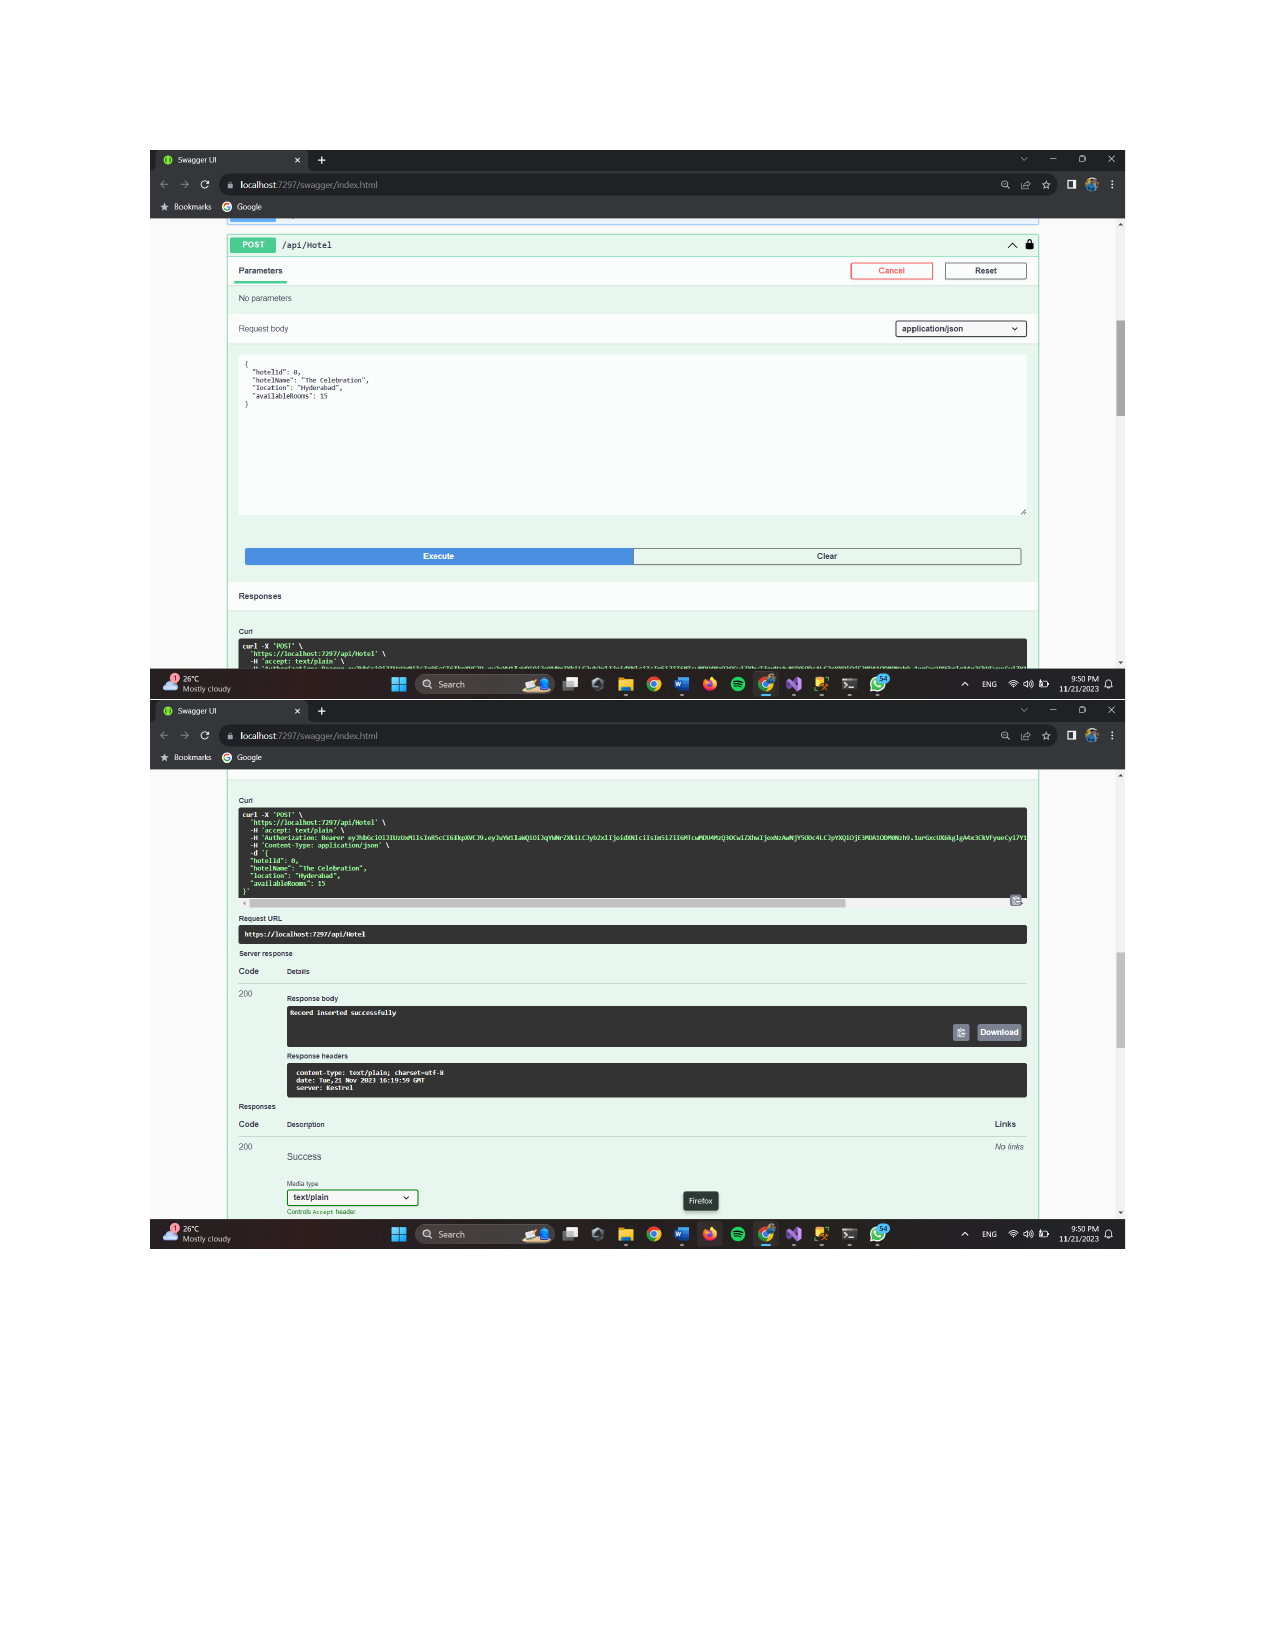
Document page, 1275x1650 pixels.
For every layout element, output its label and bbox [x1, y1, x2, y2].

picture [150, 150, 1125, 699]
picture [150, 700, 1125, 1249]
